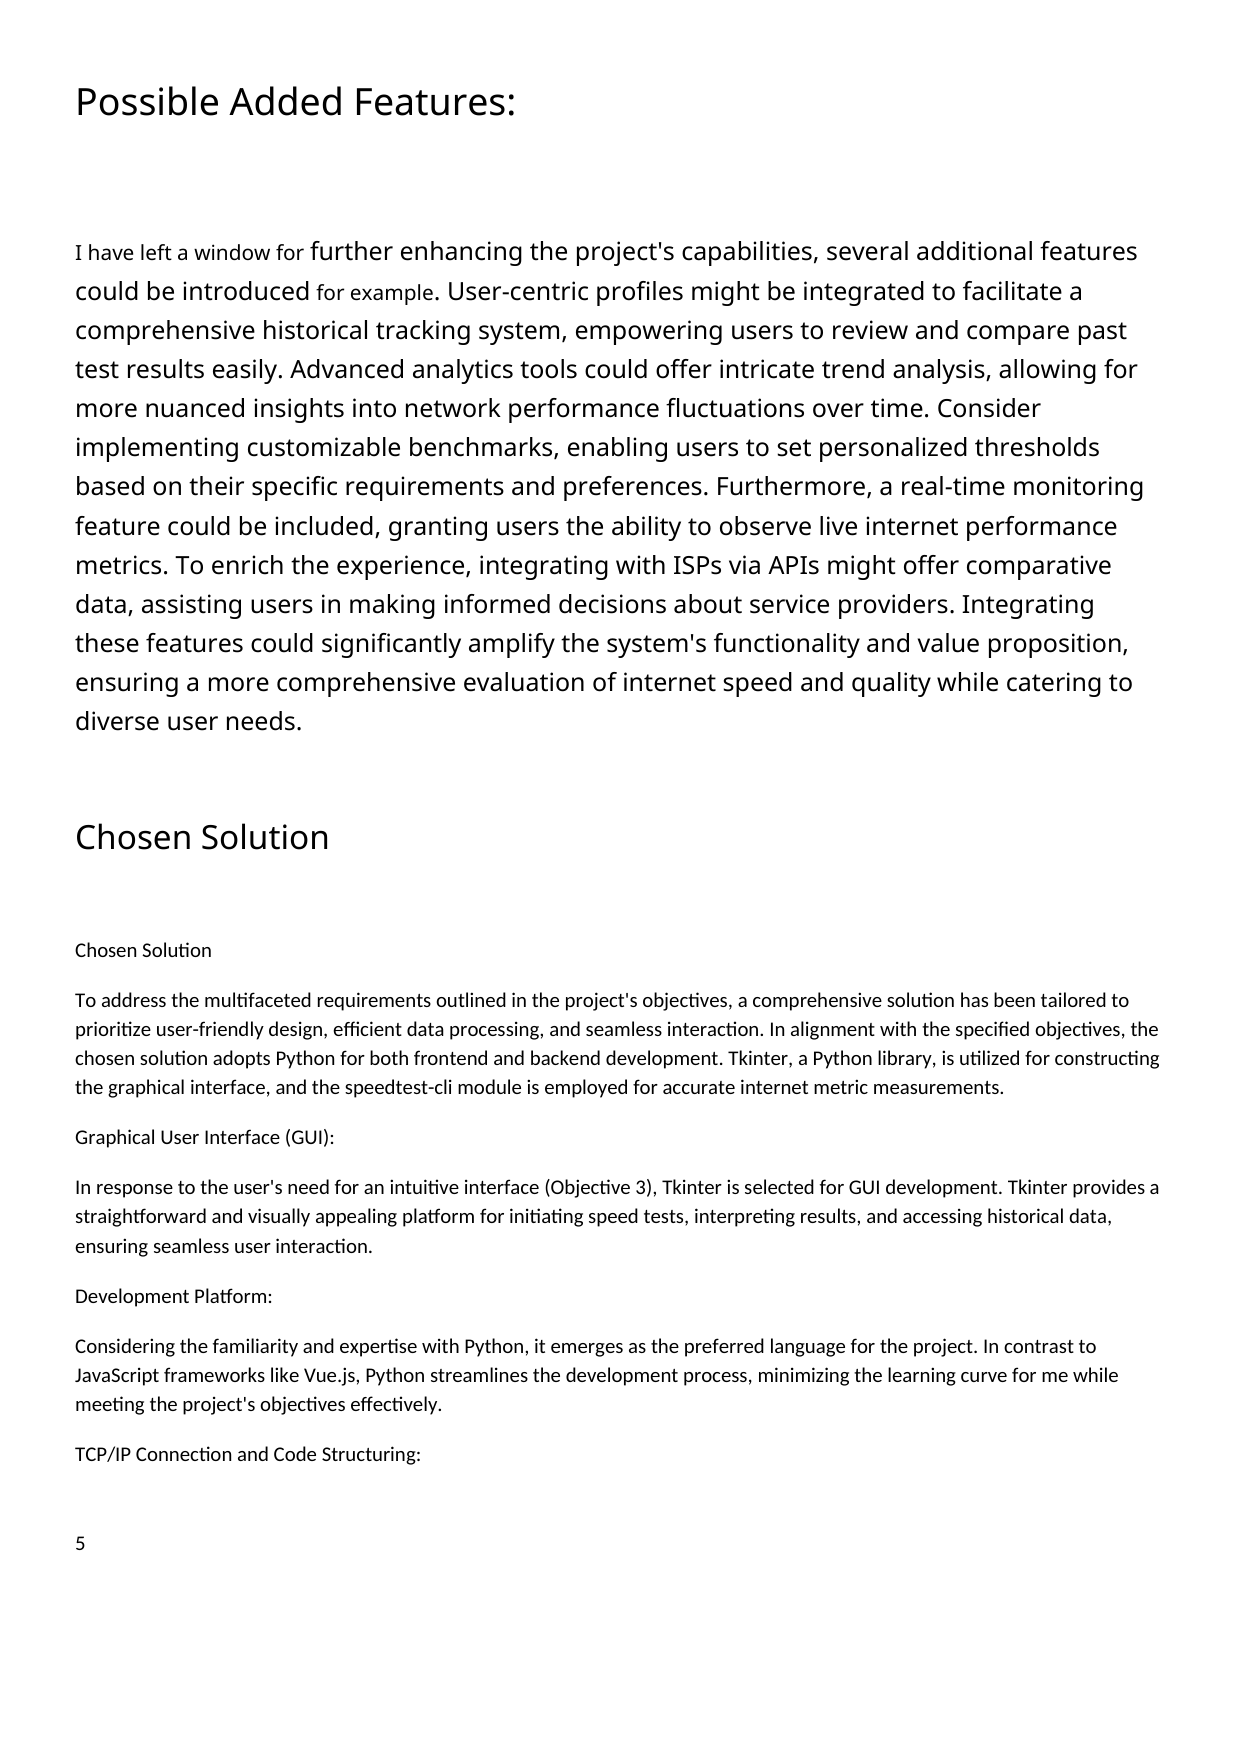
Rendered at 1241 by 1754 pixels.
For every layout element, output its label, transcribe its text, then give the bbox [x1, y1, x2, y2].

text In response to the user's need for an intuitive interface (Objective 3), Tkinter is selected for GUI development. Tkinter provides a straightforward and visually appealing platform for initiating speed tests, interpreting results, and accessing historical data, ensuring seamless user interaction. [75, 1174, 1165, 1258]
text Graphical User Interface (GUI): [75, 1124, 1165, 1150]
text TCP/IP Connection and Code Structuring: [75, 1441, 1165, 1467]
text Development Platform: [75, 1283, 1165, 1308]
text Chosen Solution [75, 937, 1165, 962]
text Chosen Solution [75, 814, 1165, 859]
text To address the multifaceted requirements outlined in the project's objectives, a comprehensive solution has been tailored to prioritize user-friendly design, efficient data processing, and seamless interaction. In alignment with the specified objectives, the chosen solution adopts Python for both frontend and backend development. Tkinter, a Python library, is utilized for constructing the graphical interface, and the speedtest-cli module is employed for accurate internet metric measurements. [75, 987, 1165, 1100]
text Considering the familiarity and expertise with Python, it emerges as the preferred language for the project. In contrast to JavaScript frameworks like Vue.js, Python streamlines the development process, minimizing the learning curve for me while meeting the project's objectives effectively. [75, 1333, 1165, 1417]
text Possible Added Features: [75, 75, 1165, 126]
text I have left a window for further enhancing the project's capabilities, several additional features could be introduced for example. User-centric profiles might be integrated to facilitate a comprehensive historical tracking system, empowering users to review and compare past test results easily. Advanced analytics tools could offer intricate trend analysis, allowing for more nuanced insights into network performance fluctuations over time. Consider implementing customizable benchmarks, enabling users to set personalized thresholds based on their specific requirements and preferences. Furthermore, a real-time monitoring feature could be included, granting users the ability to observe live internet performance metrics. To enrich the experience, integrating with ISPs via APIs might offer comparative data, assisting users in making informed decisions about service providers. Integrating these features could significantly amplify the system's functionality and value proposition, ensuring a more comprehensive evaluation of internet speed and quality while catering to diverse user needs. [75, 234, 1165, 738]
